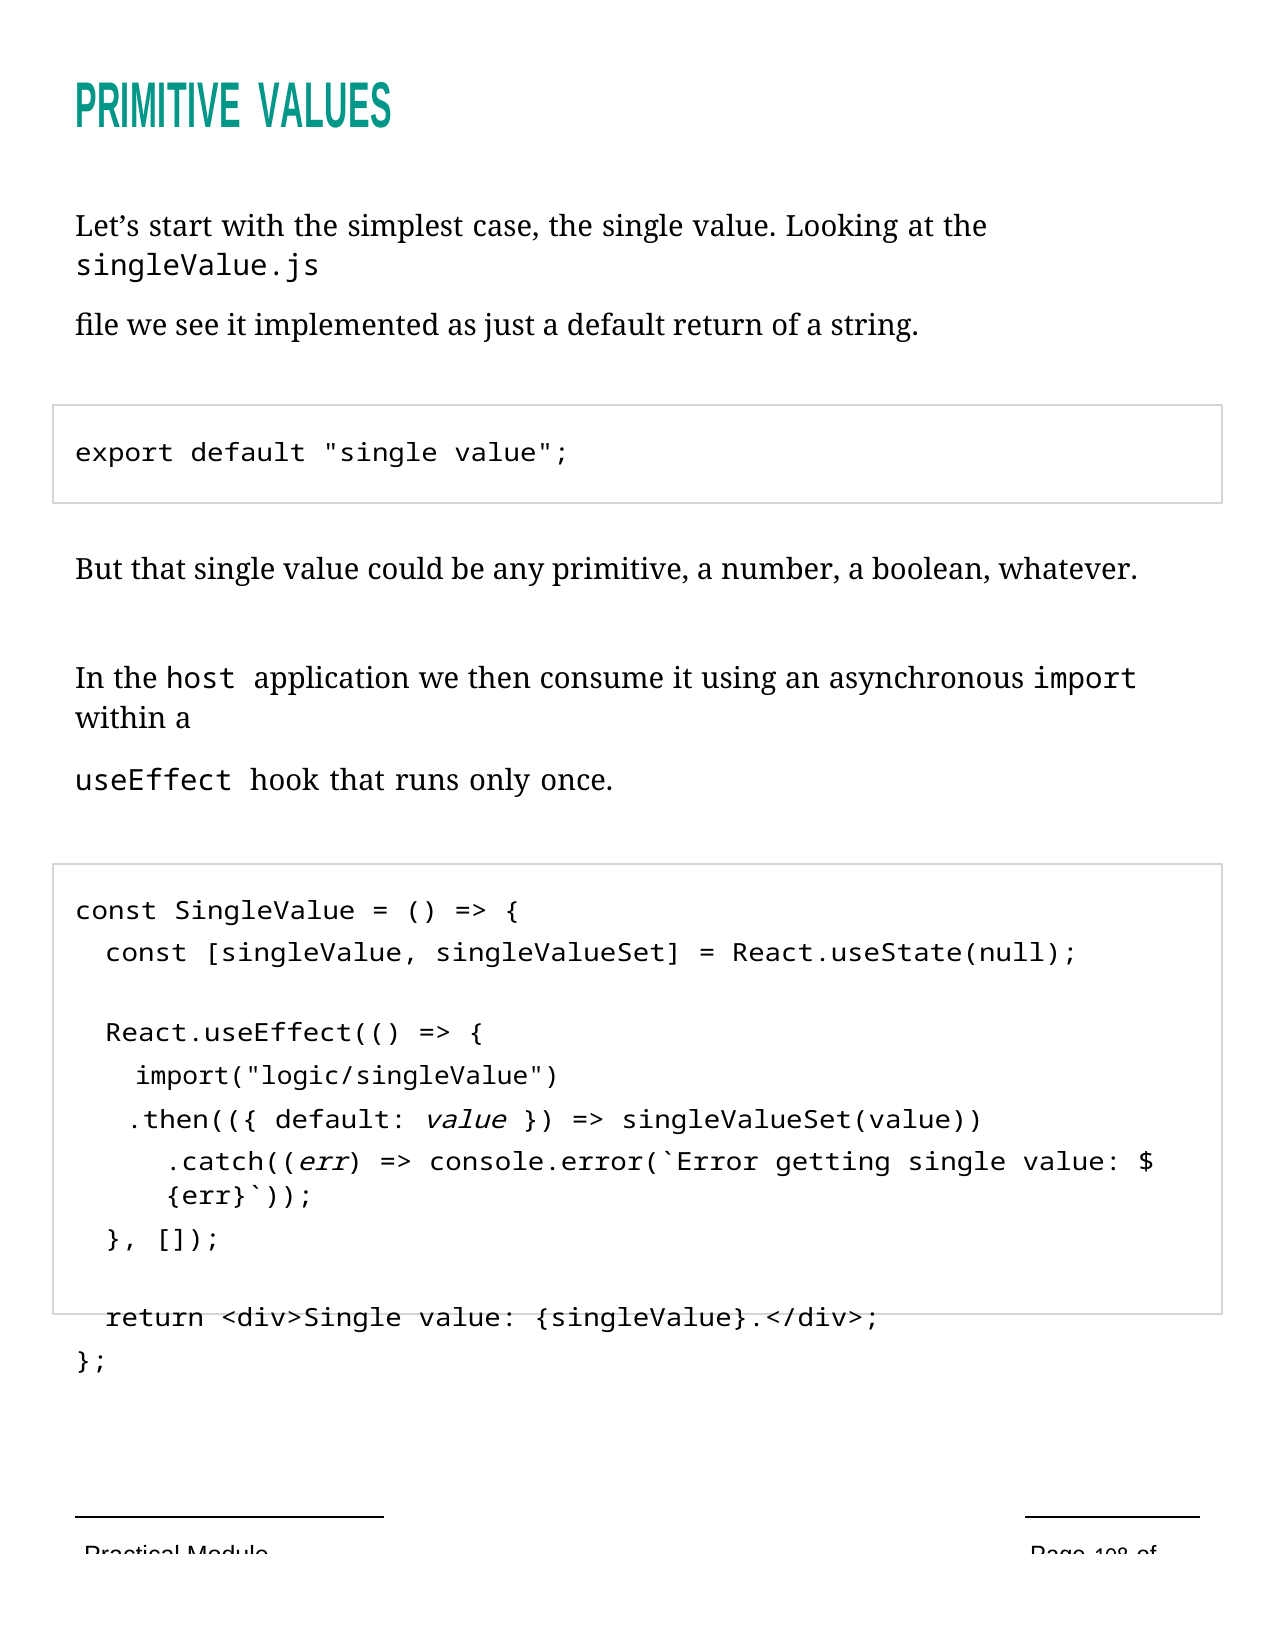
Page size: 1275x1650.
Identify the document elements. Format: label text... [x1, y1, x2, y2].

text export default "single value"; [75, 434, 1212, 468]
text }, []); [105, 1220, 1212, 1254]
text useEffect hook that runs only once. [75, 759, 1212, 799]
text }; [75, 1342, 1212, 1376]
text React.useEffect(() => { import("logic/singleValue") [105, 1014, 613, 1092]
text file we see it implemented as just a default return of a string. [75, 304, 1212, 343]
text .catch((err) => console.error(`Error getting single value: ${err}`)); [165, 1144, 1212, 1212]
text But that single value could be any primitive, a number, a boolean, whatever. [75, 548, 1212, 588]
text .then(({ default: value }) => singleValueSet(value)) [102, 1102, 1008, 1136]
text const [singleValue, singleValueSet] = React.useState(null); [105, 935, 1212, 969]
text PRIMITIVE VALUES [75, 66, 1212, 141]
text return <div>Single value: {singleValue}.</div>; [105, 1300, 1212, 1334]
text Let’s start with the simplest case, the single value. Looking at the singleValue.js [75, 205, 1212, 284]
text In the host application we then consume it using an asynchronous import within a [75, 657, 1212, 737]
text const SingleValue = () => { [75, 892, 1212, 926]
